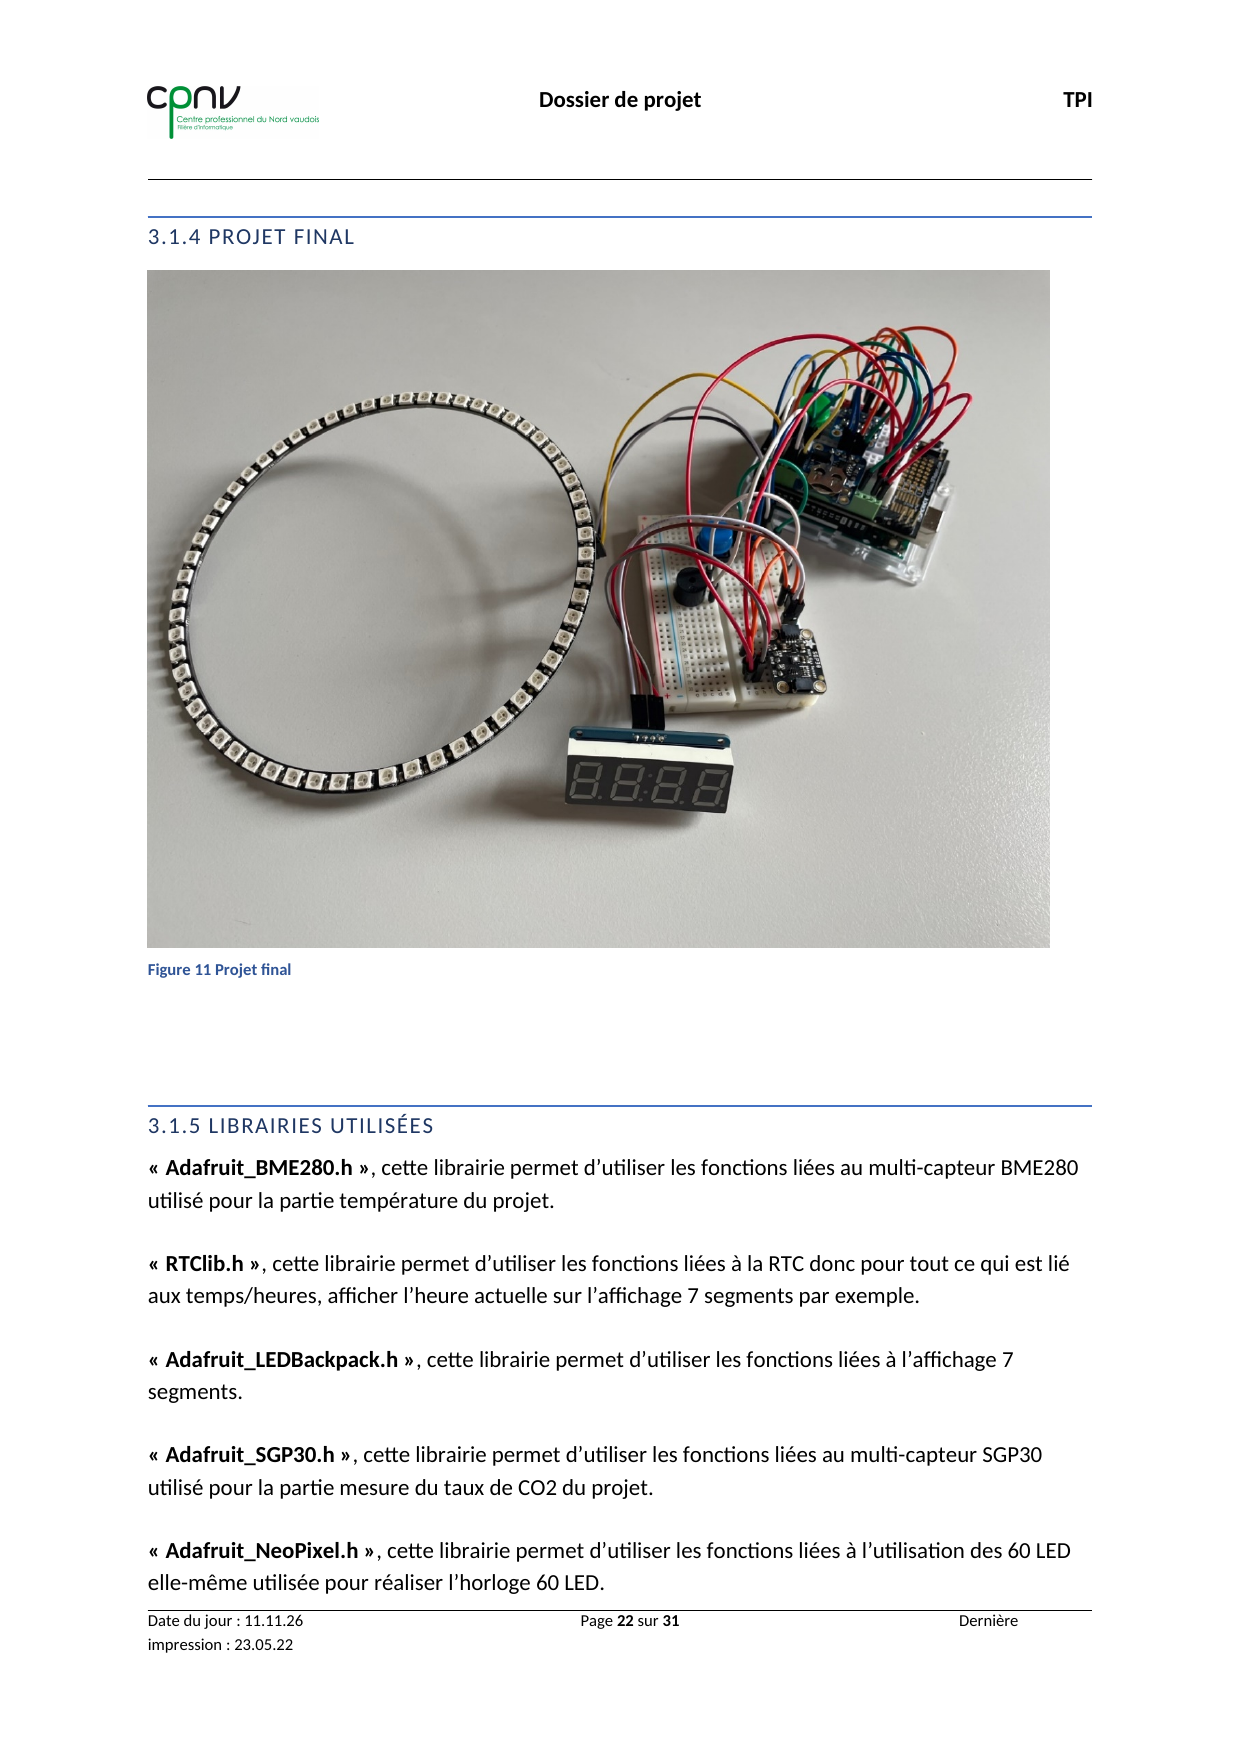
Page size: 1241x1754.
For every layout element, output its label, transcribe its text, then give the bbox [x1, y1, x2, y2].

text « Adafruit_LEDBackpack.h », cette librairie permet d’utiliser les fonctions liées à l’affichage 7 segments. [148, 1345, 1092, 1405]
subtitle 3.1.4 Projet final [148, 218, 1092, 250]
text « Adafruit_NeoPixel.h », cette librairie permet d’utiliser les fonctions liées à l’utilisation des 60 LED elle-même utilisée pour réaliser l’horloge 60 LED. [148, 1536, 1092, 1596]
text « Adafruit_BME280.h », cette librairie permet d’utiliser les fonctions liées au multi-capteur BME280 utilisé pour la partie température du projet. [148, 1153, 1092, 1214]
subtitle 3.1.5 Librairies utilisées [148, 1107, 1092, 1139]
picture [147, 86, 319, 139]
text « Adafruit_SGP30.h », cette librairie permet d’utiliser les fonctions liées au multi-capteur SGP30 utilisé pour la partie mesure du taux de CO2 du projet. [148, 1440, 1092, 1501]
text « RTClib.h », cette librairie permet d’utiliser les fonctions liées à la RTC donc pour tout ce qui est lié aux temps/heures, afficher l’heure actuelle sur l’affichage 7 segments par exemple. [148, 1249, 1092, 1309]
picture [147, 270, 1050, 948]
